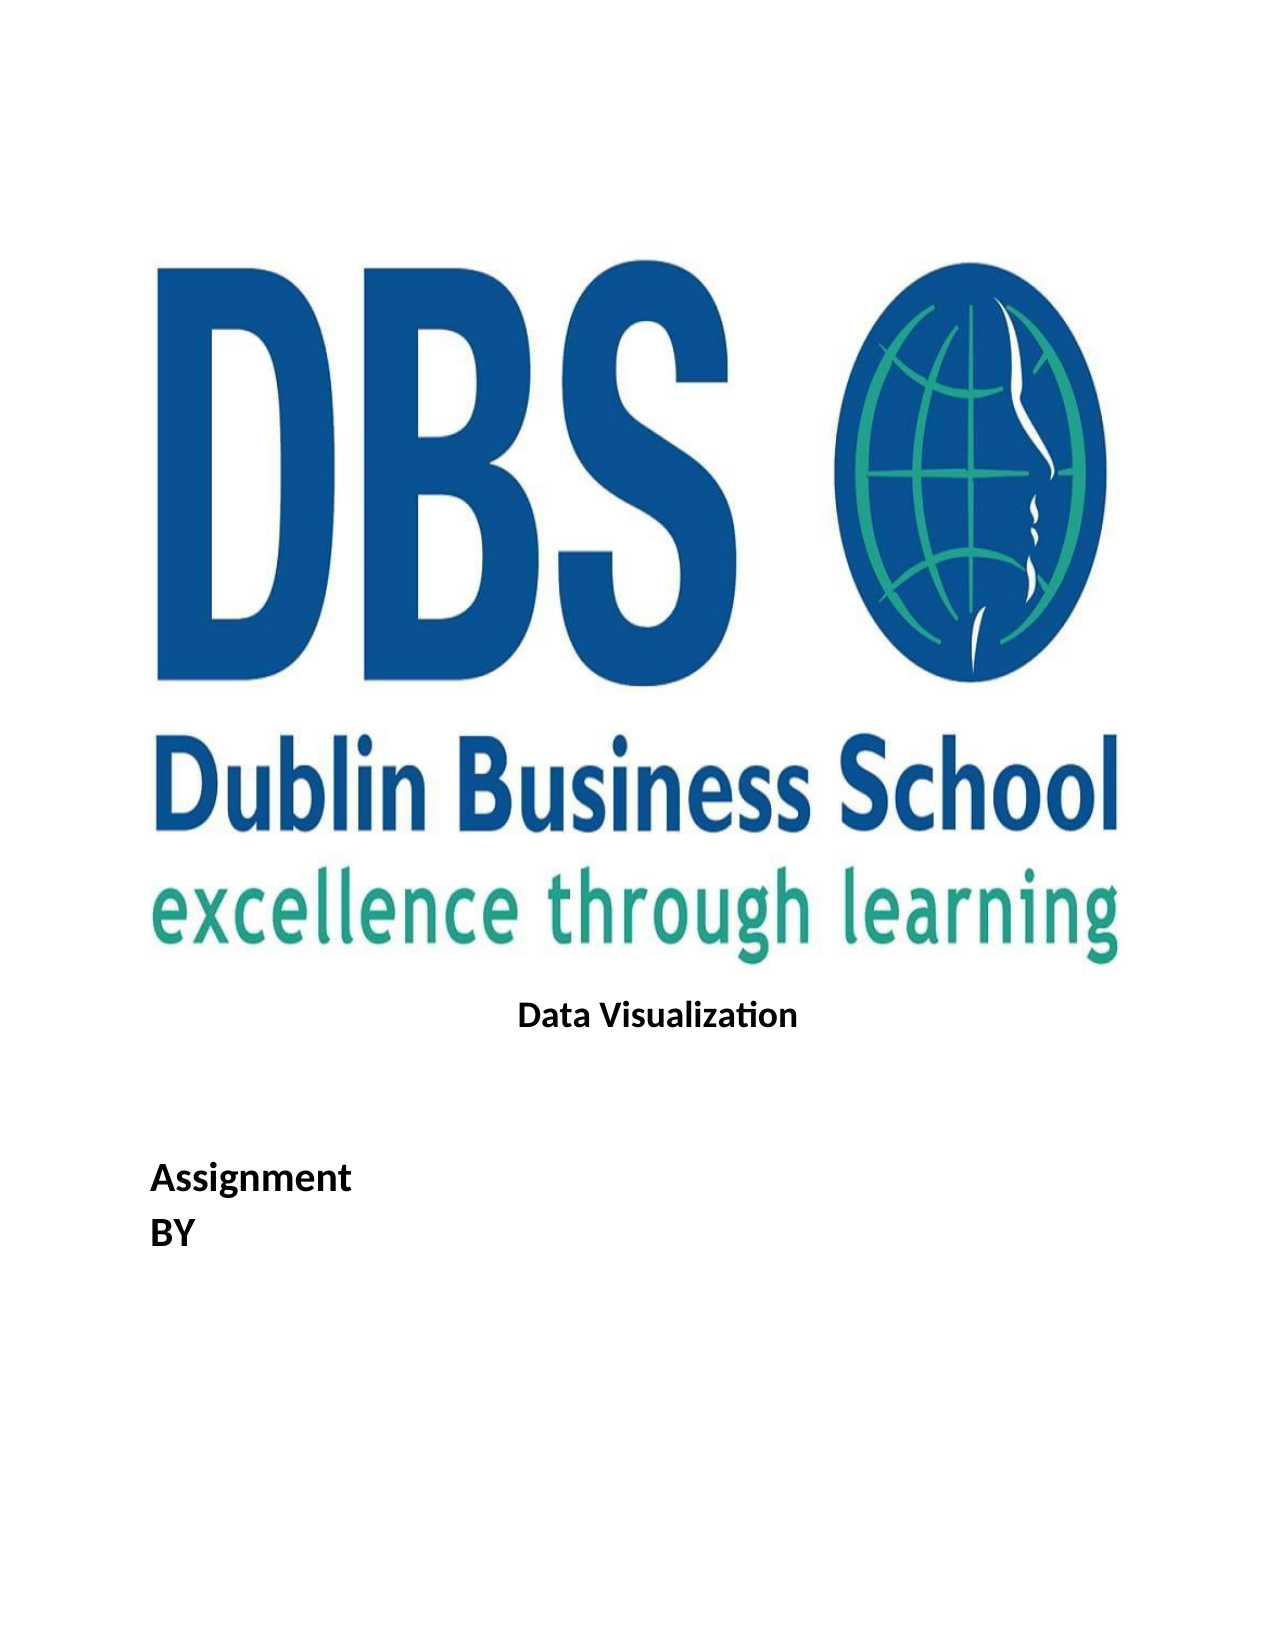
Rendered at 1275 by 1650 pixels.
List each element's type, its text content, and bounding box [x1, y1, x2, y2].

text Data Visualization [150, 991, 1125, 1037]
text Assignment [150, 1151, 1125, 1201]
text BY [150, 1206, 1125, 1256]
